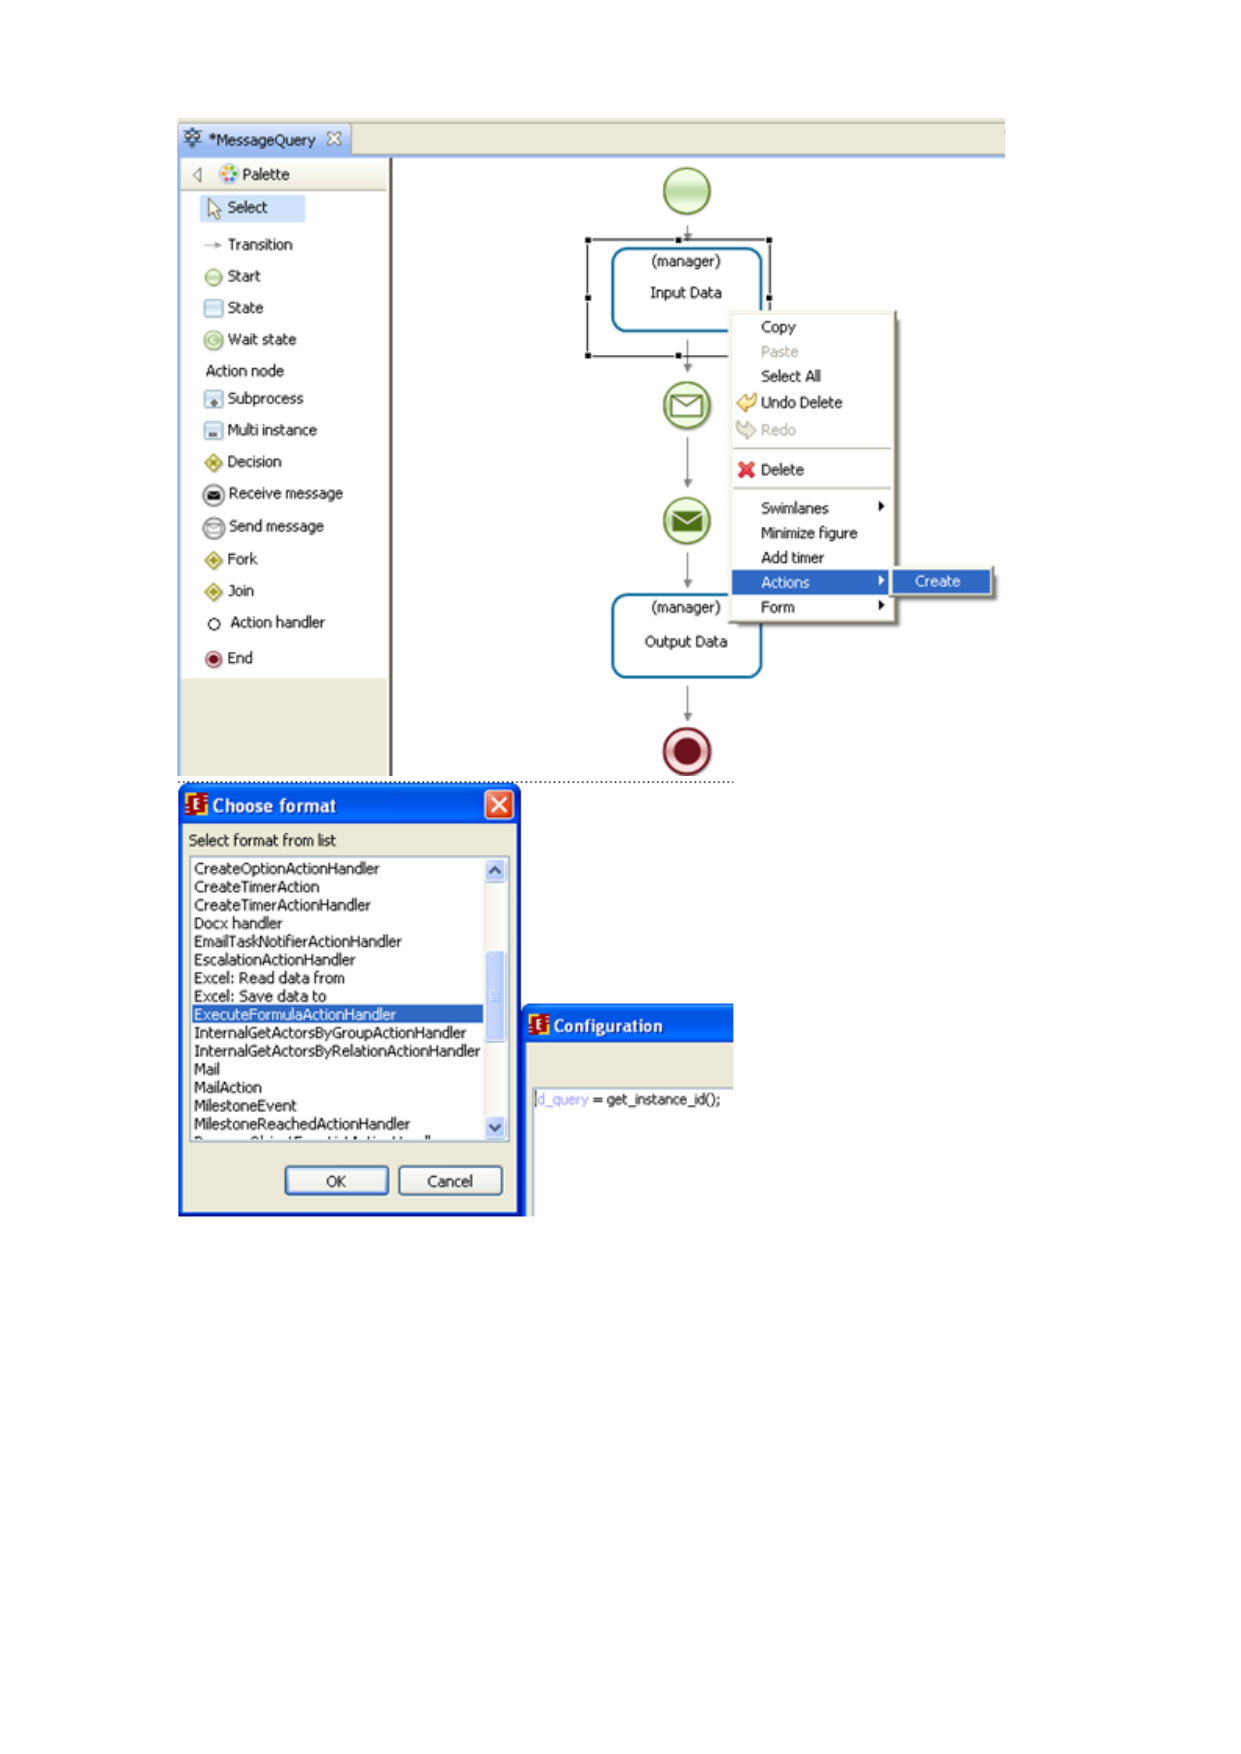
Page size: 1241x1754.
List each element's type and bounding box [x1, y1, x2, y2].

picture [177, 118, 1006, 776]
picture [177, 780, 734, 1223]
